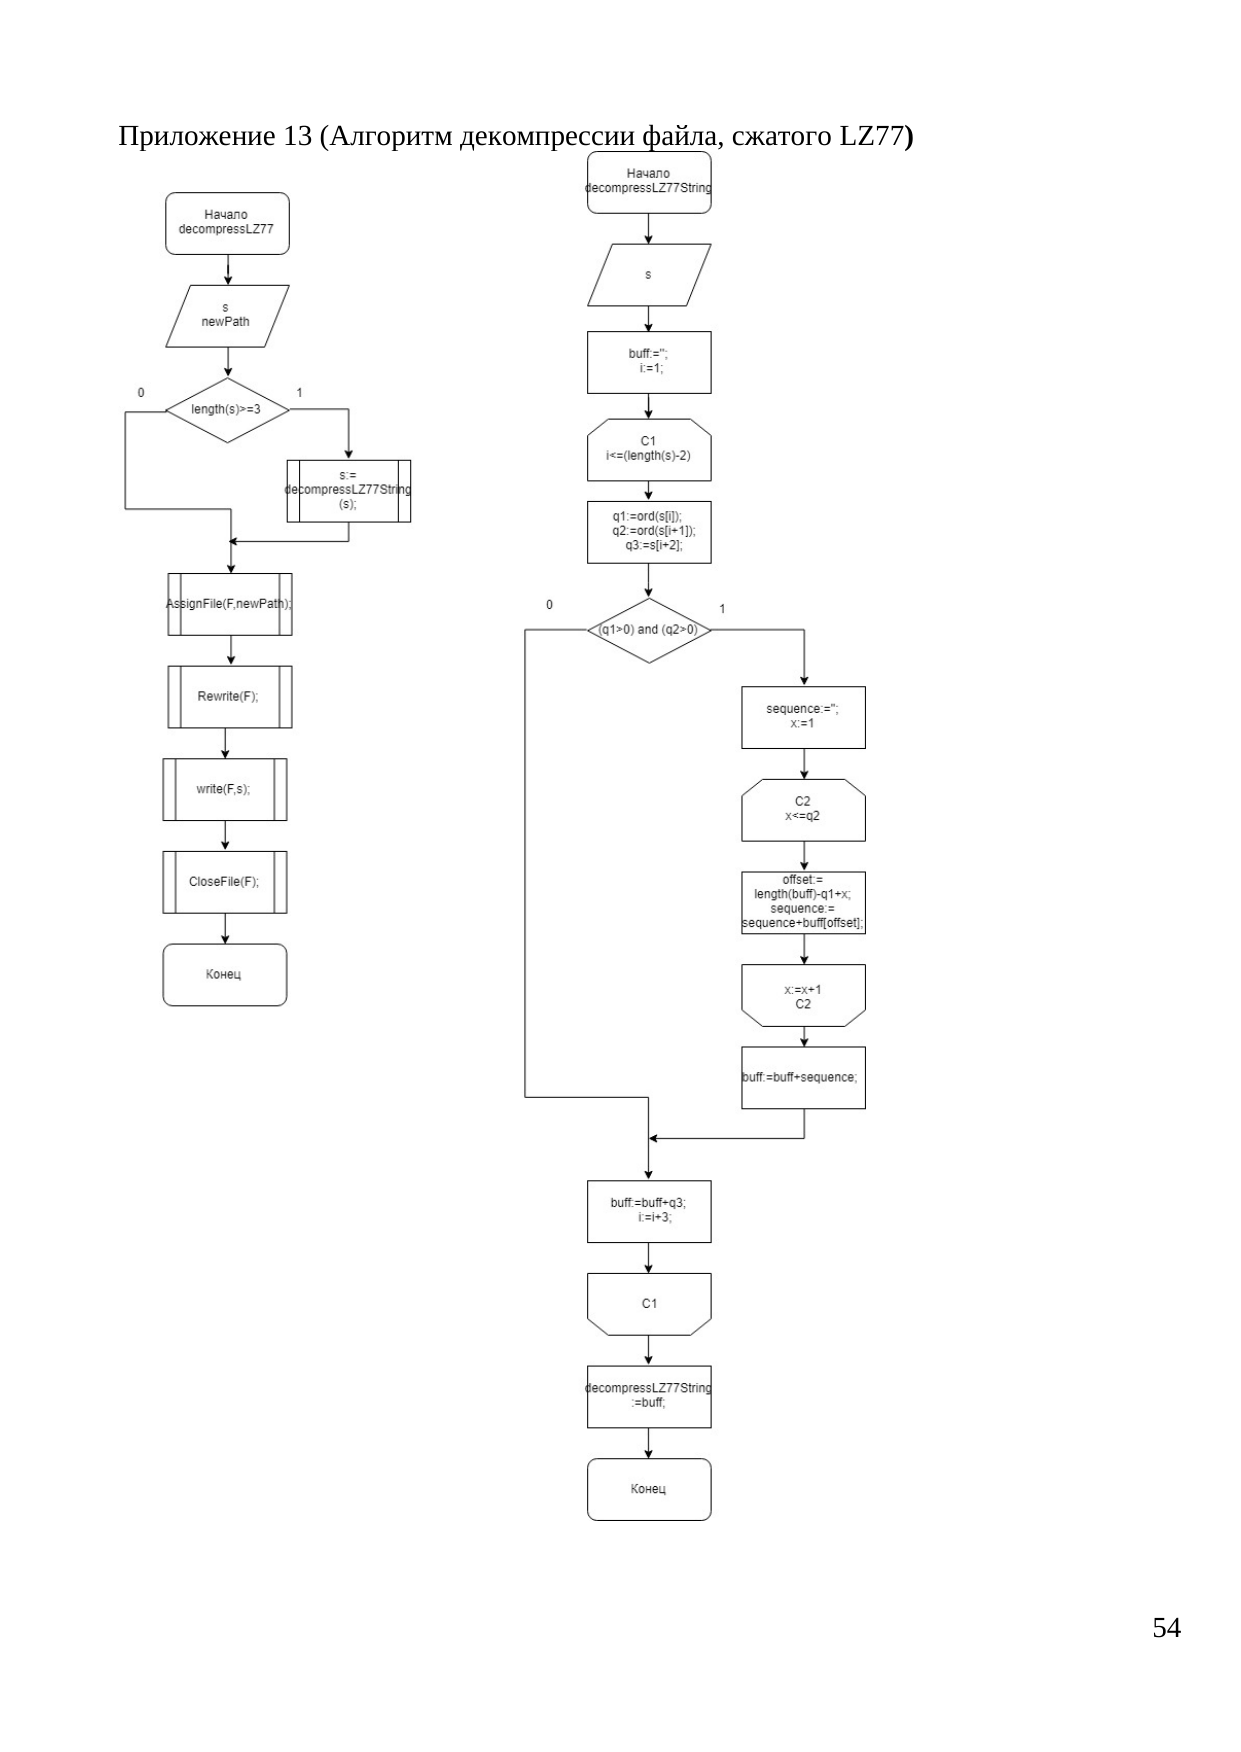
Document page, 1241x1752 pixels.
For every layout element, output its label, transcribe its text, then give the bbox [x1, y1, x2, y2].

picture [118, 151, 867, 1521]
text Приложение 13 (Алгоритм декомпрессии файла, сжатого LZ77) [118, 118, 1181, 152]
